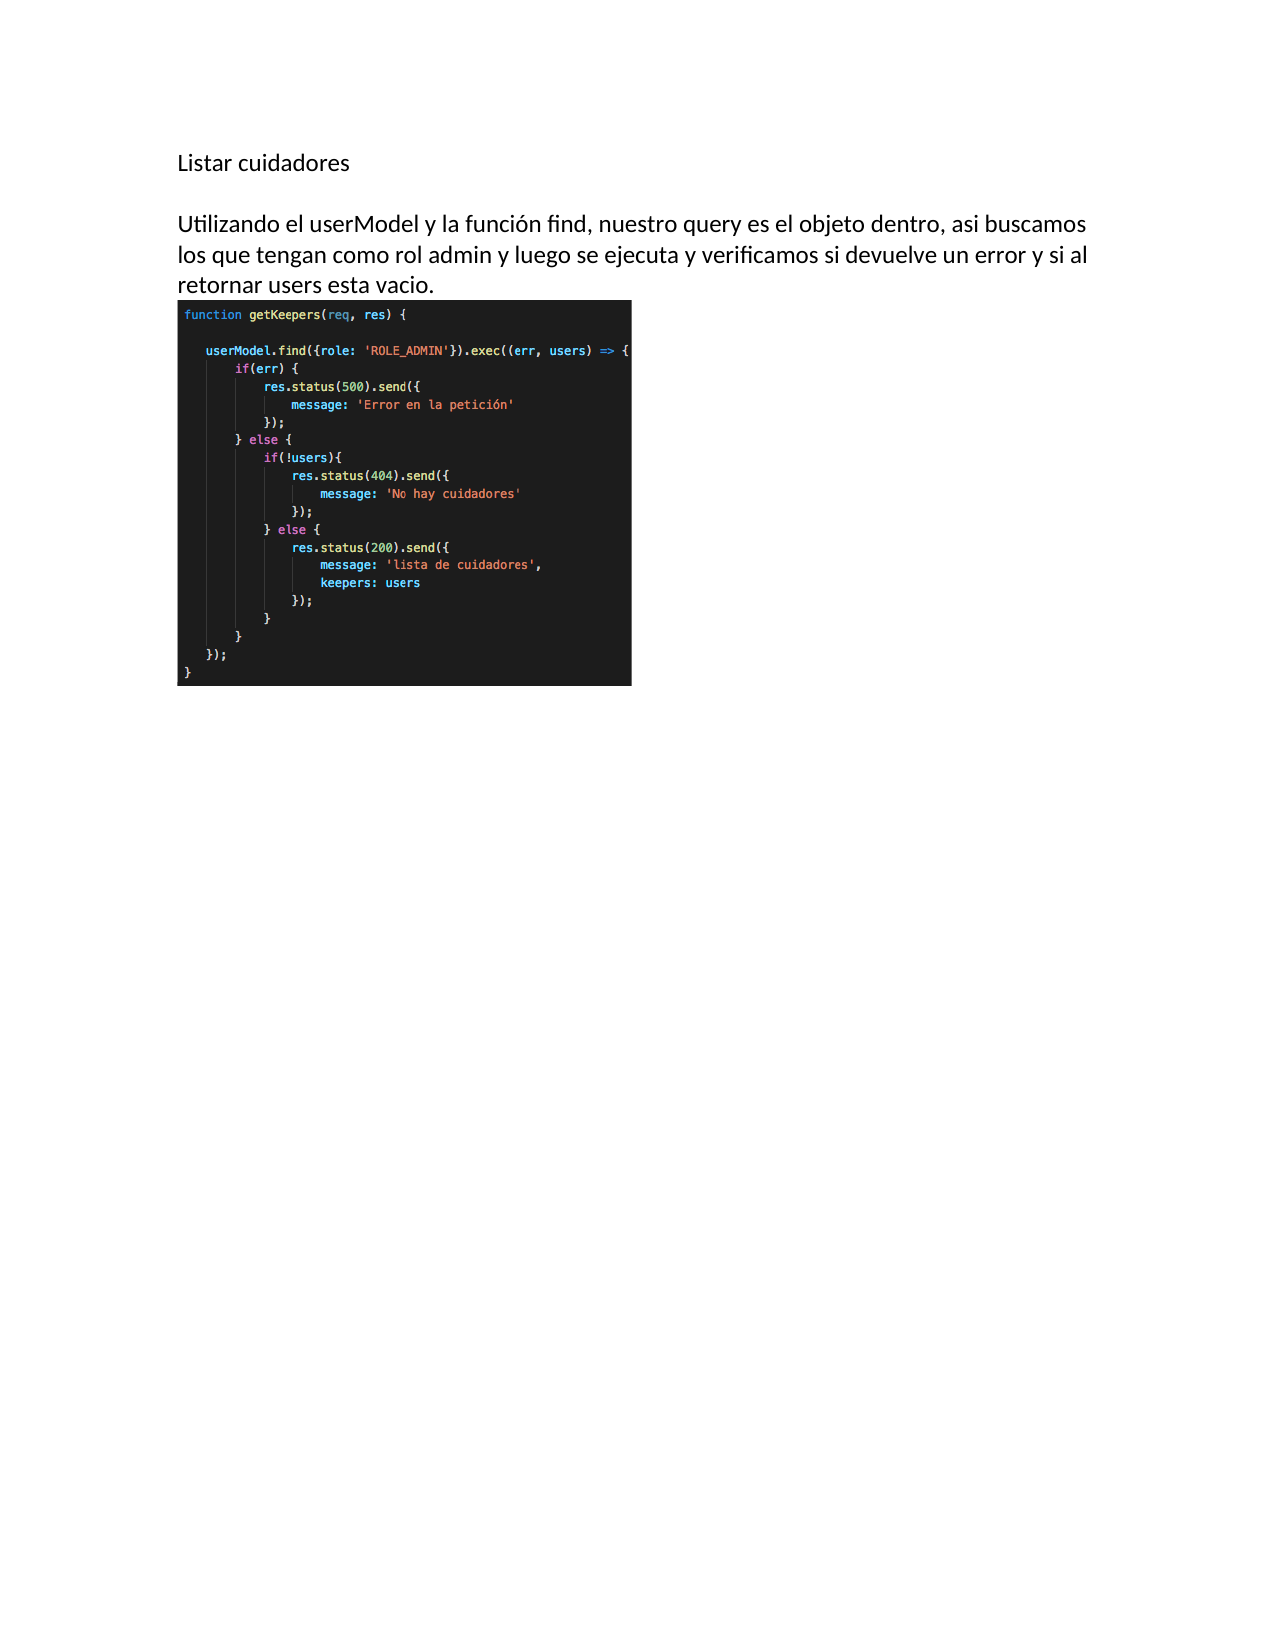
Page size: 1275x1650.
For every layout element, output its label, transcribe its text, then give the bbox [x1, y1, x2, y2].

text Listar cuidadores [177, 148, 1098, 178]
picture [177, 300, 632, 686]
text Utilizando el userModel y la función find, nuestro query es el objeto dentro, asi buscamos los que tengan como rol admin y luego se ejecuta y verificamos si devuelve un error y si al retornar users esta vacio. [177, 209, 1098, 300]
